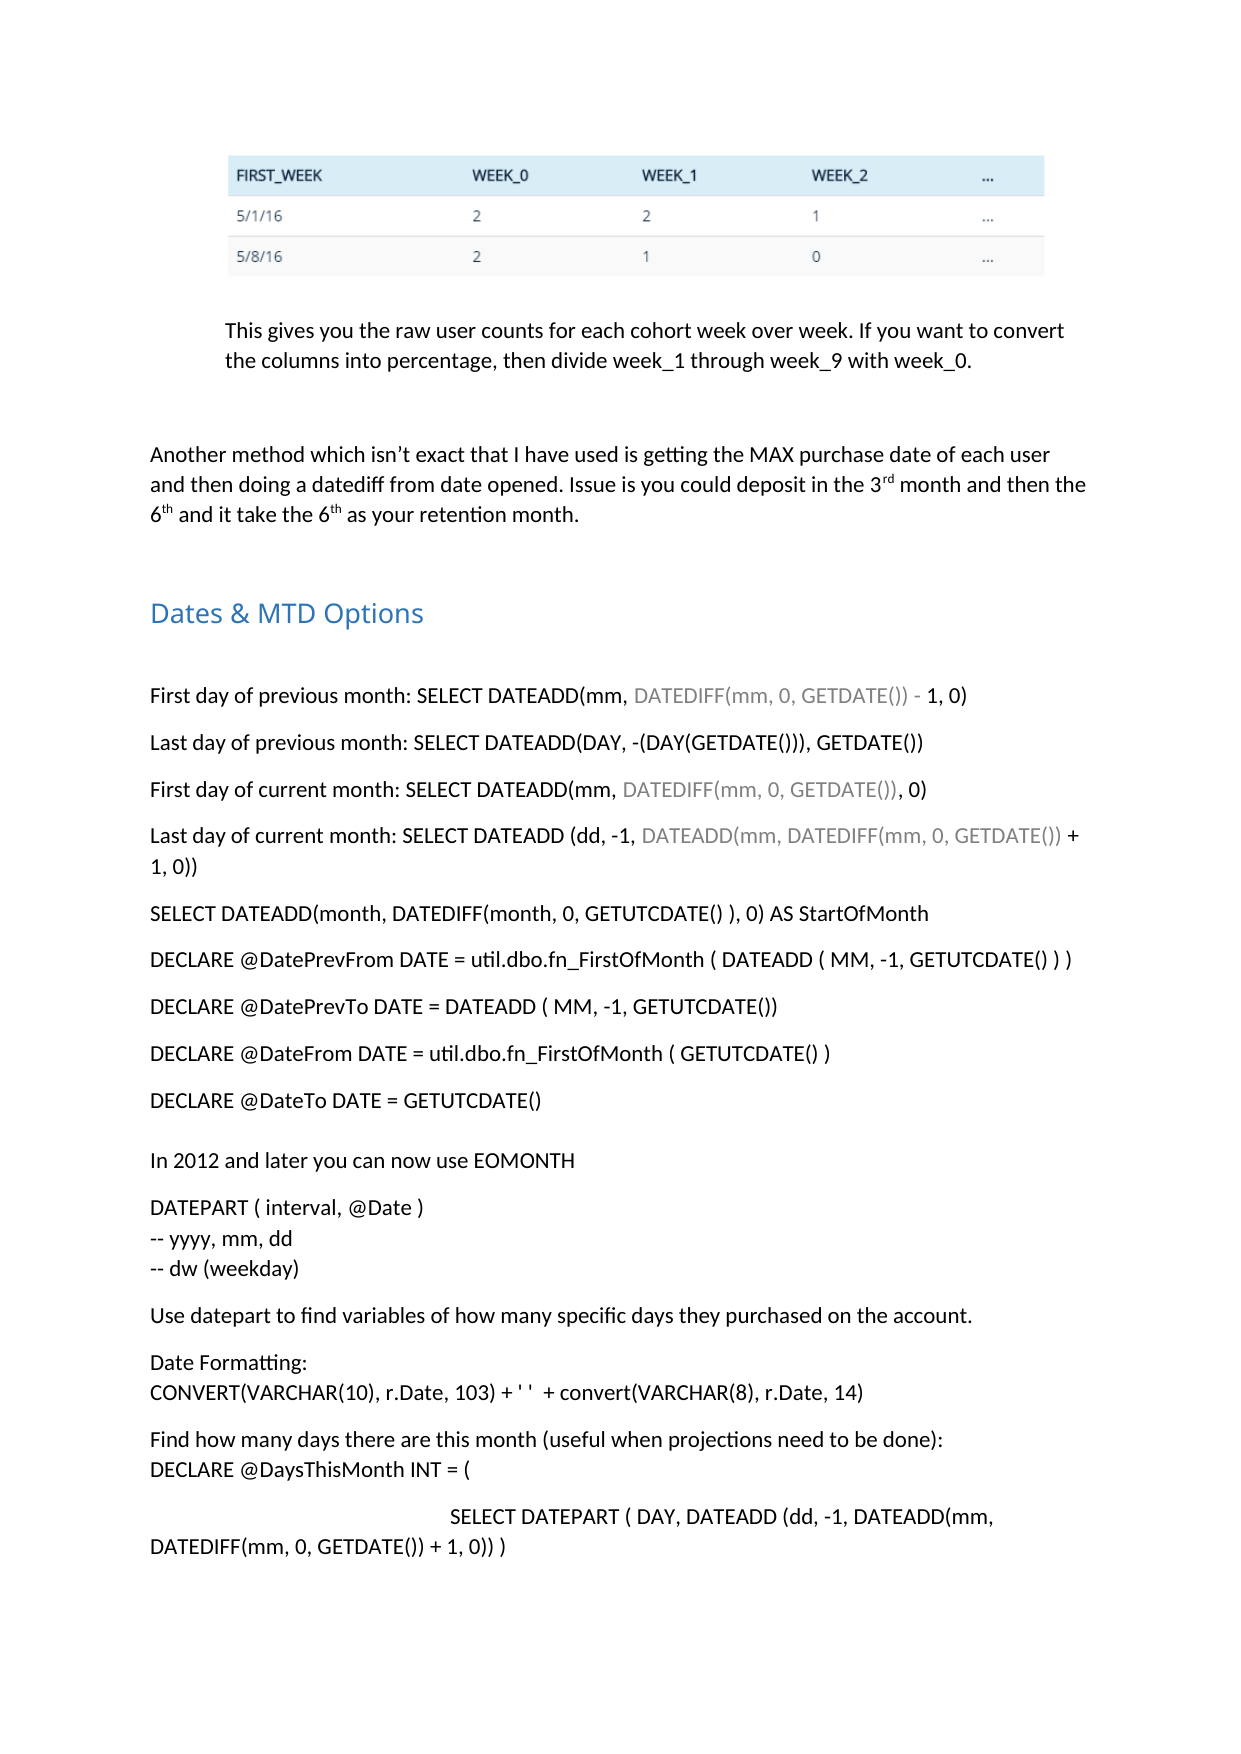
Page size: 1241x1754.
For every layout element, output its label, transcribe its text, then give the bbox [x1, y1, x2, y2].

text Find how many days there are this month (useful when projections need to be done): DECLARE @DaysThisMonth INT = ( [150, 1425, 1090, 1483]
text SELECT DATEADD(month, DATEDIFF(month, 0, GETUTCDATE() ), 0) AS StartOfMonth [150, 899, 1090, 927]
text DECLARE @DatePrevFrom DATE = util.dbo.fn_FirstOfMonth ( DATEADD ( MM, -1, GETUTCDATE() ) ) [150, 946, 1090, 974]
text First day of current month: SELECT DATEADD(mm, DATEDIFF(mm, 0, GETDATE()), 0) [150, 775, 1090, 803]
text DECLARE @DateFrom DATE = util.dbo.fn_FirstOfMonth ( GETUTCDATE() ) [150, 1039, 1090, 1067]
picture [225, 150, 1052, 284]
text Date Formatting: CONVERT(VARCHAR(10), r.Date, 103) + ' ' + convert(VARCHAR(8), r.Date, 14) [150, 1348, 1090, 1406]
text Another method which isn’t exact that I have used is getting the MAX purchase date of each user and then doing a datediff from date opened. Issue is you could deposit in the 3rd month and then the 6th and it take the 6th as your retention month. [150, 440, 1090, 529]
text First day of previous month: SELECT DATEADD(mm, DATEDIFF(mm, 0, GETDATE()) - 1, 0) [150, 681, 1090, 709]
list This gives you the raw user counts for each cohort week over week. If you want to convert the columns into percentage, then divide week_1 through week_9 with week_0. [225, 316, 1090, 374]
text DATEPART ( interval, @Date ) -- yyyy, mm, dd -- dw (weekday) [150, 1193, 1090, 1282]
text DECLARE @DateTo DATE = GETUTCDATE() In 2012 and later you can now use EOMONTH [150, 1086, 1090, 1175]
text Last day of current month: SELECT DATEADD (dd, -1, DATEADD(mm, DATEDIFF(mm, 0, GETDATE()) + 1, 0)) [150, 822, 1090, 880]
text Last day of previous month: SELECT DATEADD(DAY, -(DAY(GETDATE())), GETDATE()) [150, 728, 1090, 756]
text DECLARE @DatePrevTo DATE = DATEADD ( MM, -1, GETUTCDATE()) [150, 992, 1090, 1021]
text SELECT DATEPART ( DAY, DATEADD (dd, -1, DATEADD(mm, DATEDIFF(mm, 0, GETDATE()) + 1, 0)) ) [150, 1502, 1090, 1560]
subtitle Dates & MTD Options [150, 594, 1090, 631]
text Use datepart to find variables of how many specific days they purchased on the account. [150, 1301, 1090, 1329]
